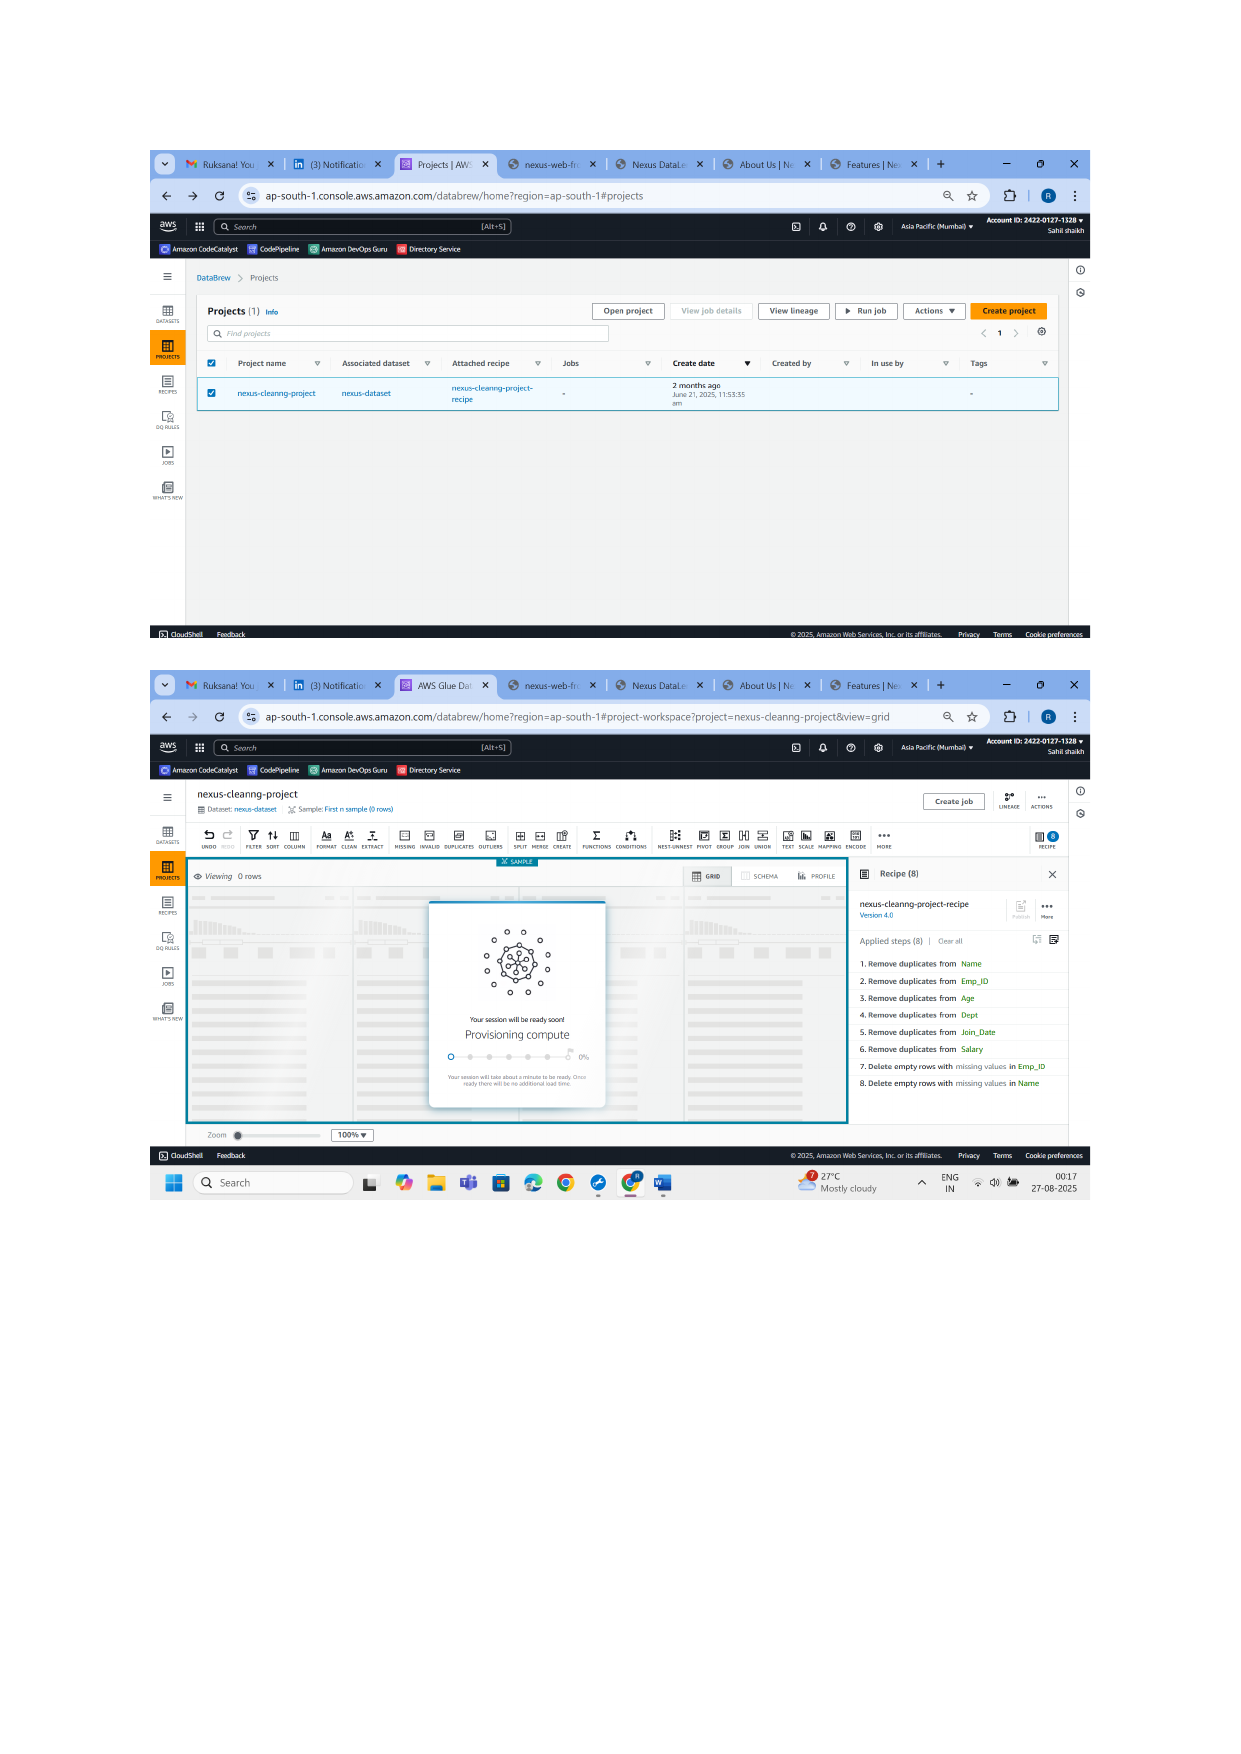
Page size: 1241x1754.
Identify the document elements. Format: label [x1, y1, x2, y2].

picture [150, 670, 1091, 1200]
picture [150, 150, 1091, 638]
